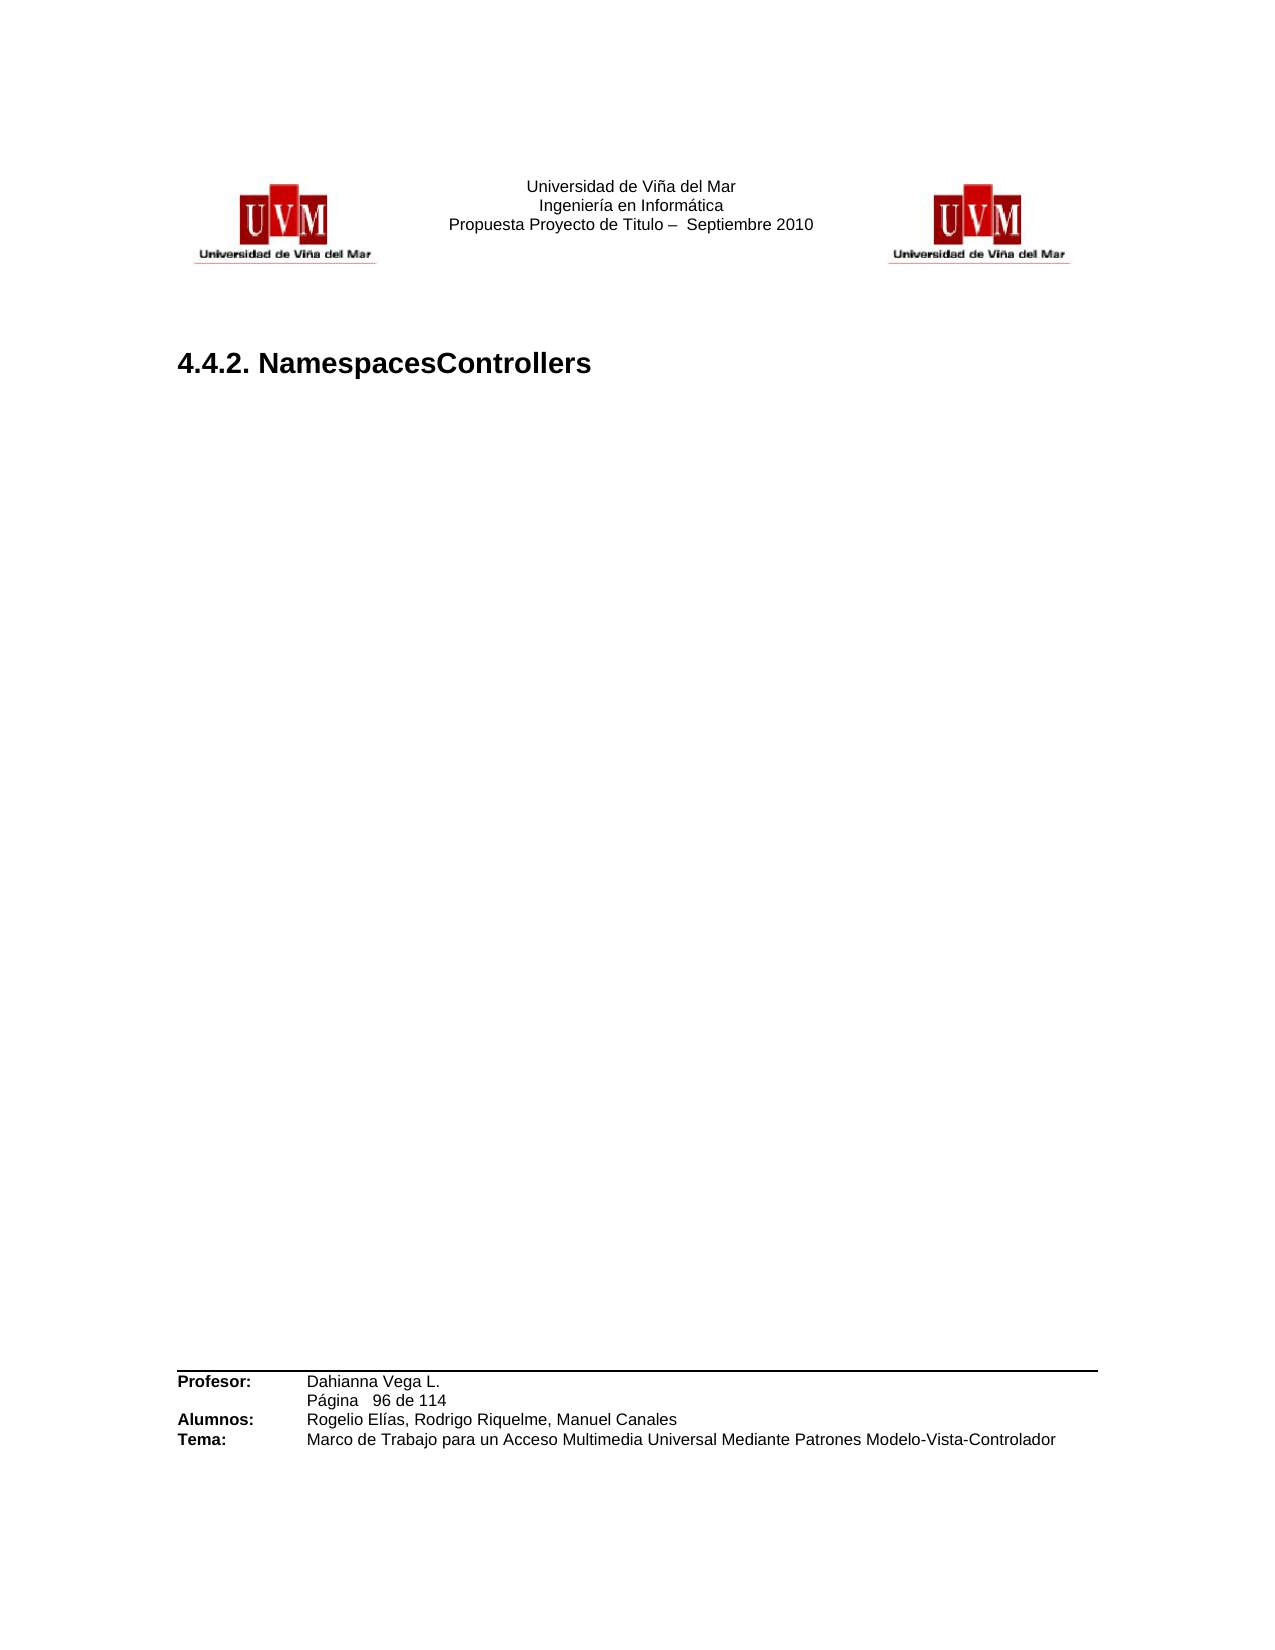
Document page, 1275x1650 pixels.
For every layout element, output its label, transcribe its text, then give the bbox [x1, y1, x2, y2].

subtitle 4.4.2. NamespacesControllers [177, 346, 1098, 380]
picture [871, 176, 1084, 267]
picture [177, 176, 390, 267]
